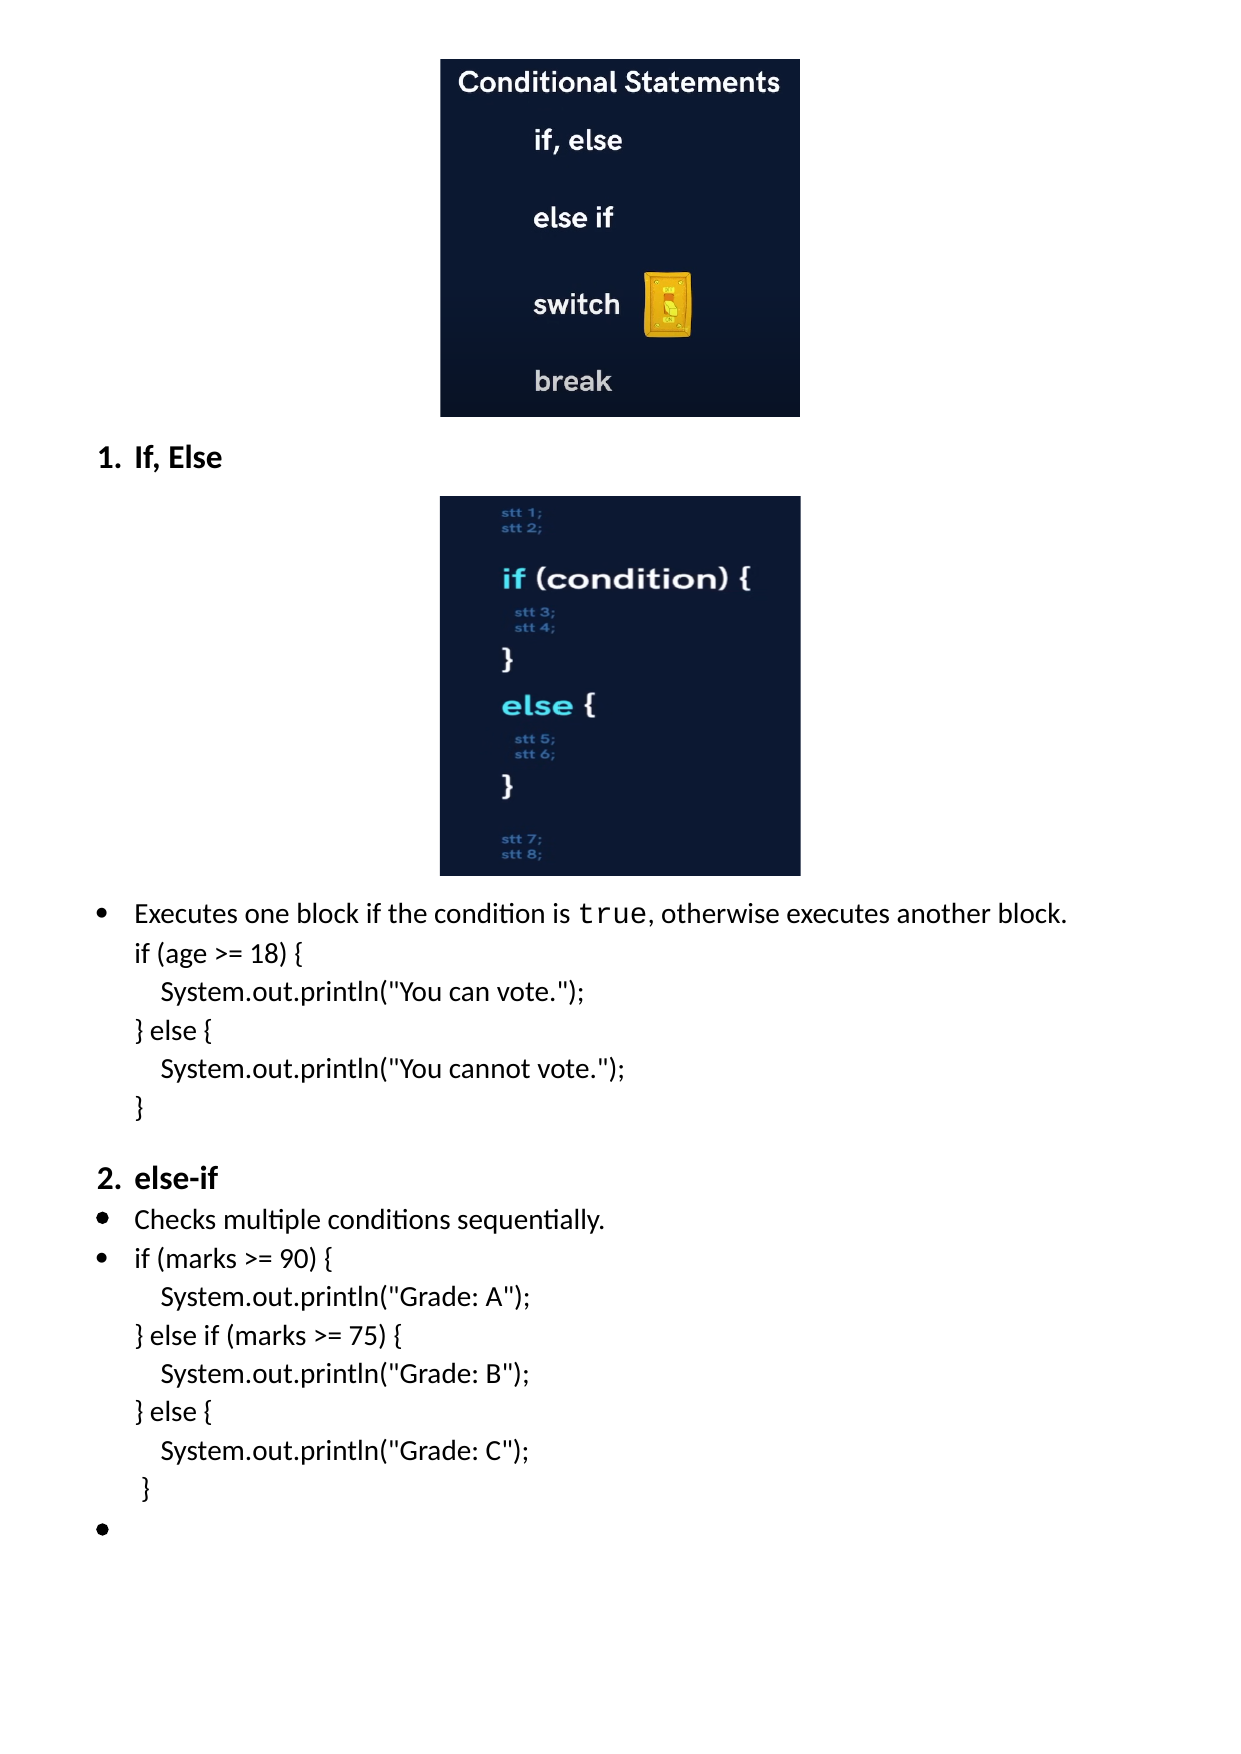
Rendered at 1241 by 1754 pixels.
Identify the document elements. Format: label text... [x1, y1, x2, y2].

picture [439, 496, 801, 876]
list } else if (marks >= 75) { [134, 1317, 1181, 1352]
list System.out.println("Grade: B"); [134, 1355, 1181, 1391]
list else-if [97, 1157, 1181, 1198]
list } [134, 1089, 1181, 1124]
list } else { [134, 1012, 1181, 1047]
list Checks multiple conditions sequentially. [97, 1201, 1181, 1237]
list } [134, 1470, 1181, 1506]
list If, Else [97, 436, 1181, 476]
list System.out.println("You can vote."); [134, 973, 1181, 1009]
list Executes one block if the condition is true, otherwise executes another block. [97, 895, 1181, 932]
list if (age >= 18) { [134, 935, 1181, 971]
list if (marks >= 90) { [97, 1240, 1181, 1275]
list System.out.println("Grade: C"); [134, 1432, 1181, 1467]
list System.out.println("Grade: A"); [134, 1278, 1181, 1314]
list } else { [134, 1393, 1181, 1429]
picture [440, 59, 800, 417]
list System.out.println("You cannot vote."); [134, 1050, 1181, 1086]
